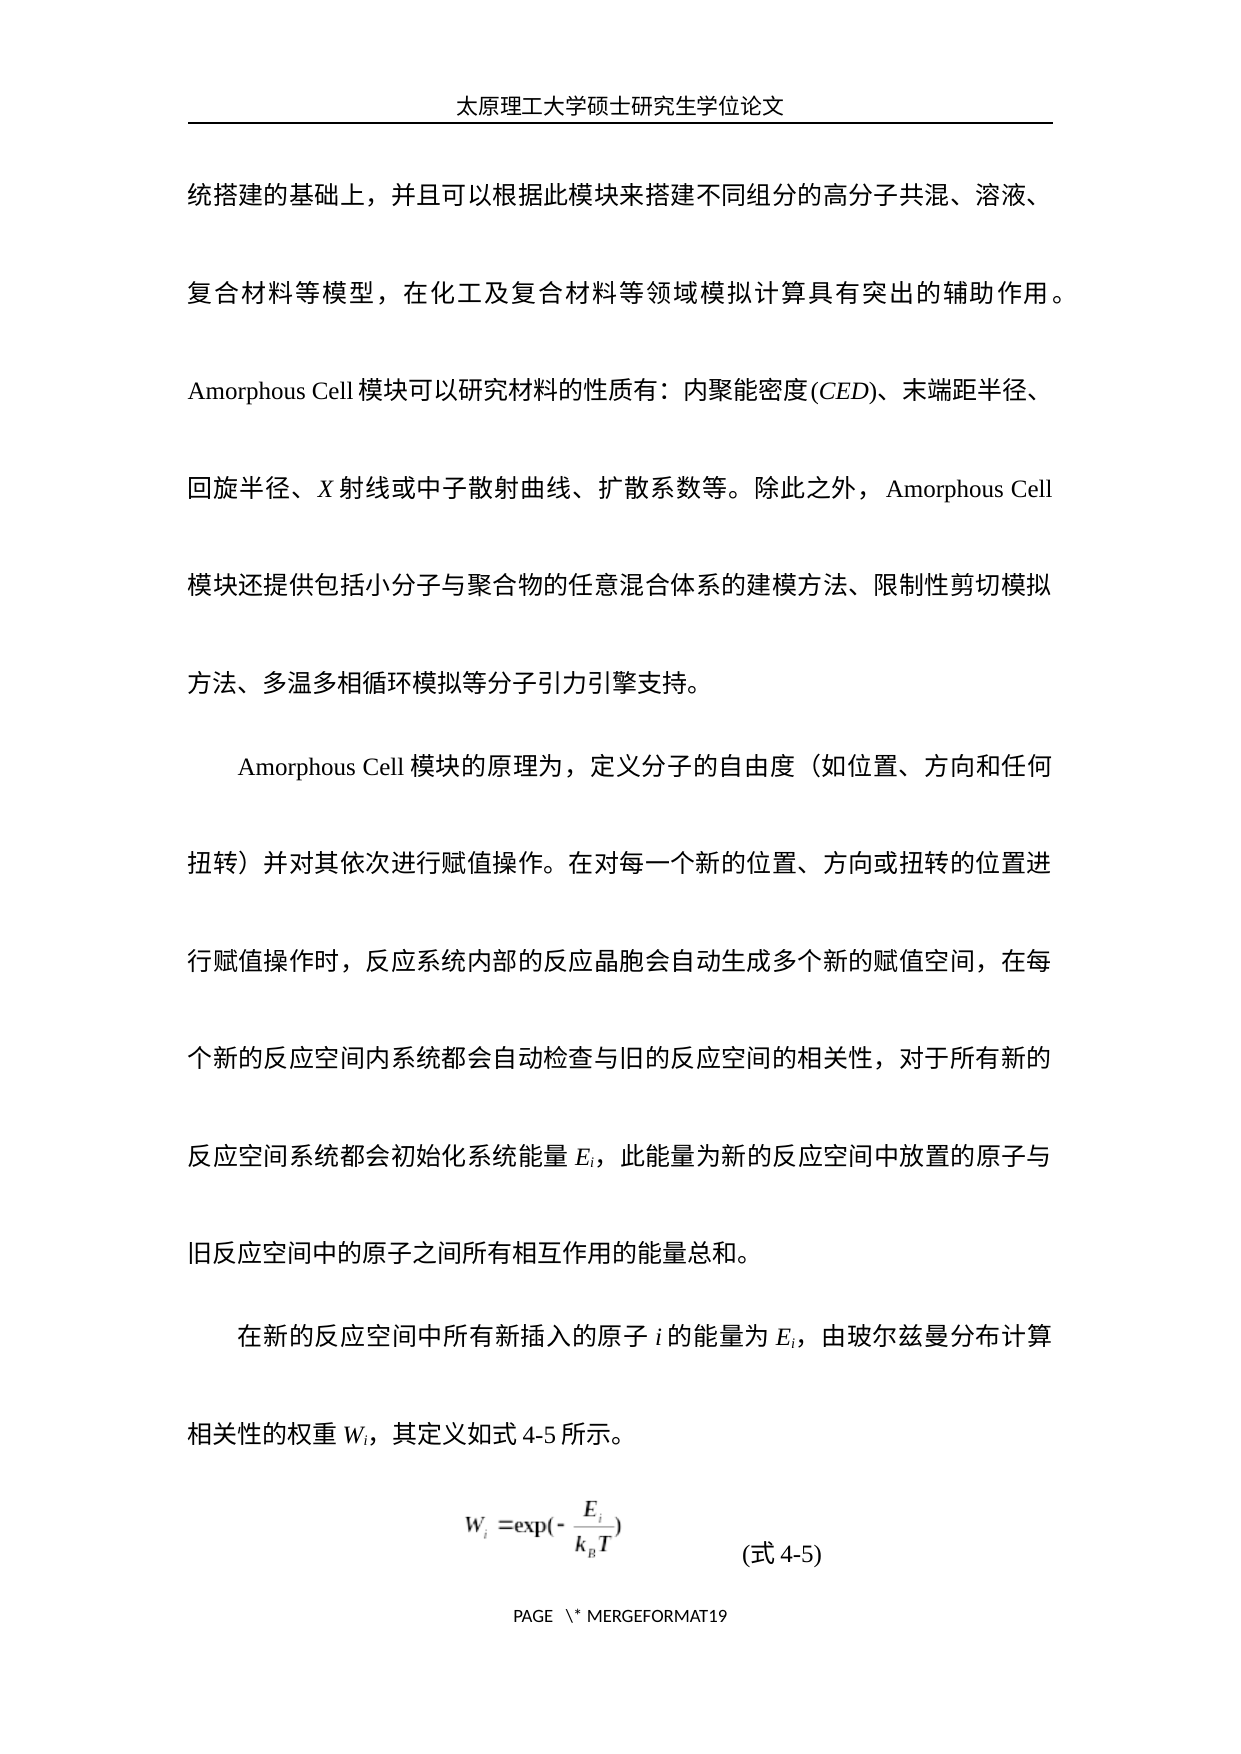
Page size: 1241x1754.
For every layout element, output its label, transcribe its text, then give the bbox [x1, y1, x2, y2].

text (式4-5) [187, 1483, 1053, 1581]
text 在新的反应空间中所有新插入的原子i的能量为Ei，由玻尔兹曼分布计算相关性的权重Wi，其定义如式4-5所示。 [187, 1302, 1053, 1465]
text Amorphous Cell模块的原理为，定义分子的自由度（如位置、方向和任何扭转）并对其依次进行赋值操作。在对每一个新的位置、方向或扭转的位置进行赋值操作时，反应系统内部的反应晶胞会自动生成多个新的赋值空间，在每个新的反应空间内系统都会自动检查与旧的反应空间的相关性，对于所有新的反应空间系统都会初始化系统能量Ei，此能量为新的反应空间中放置的原子与旧反应空间中的原子之间所有相互作用的能量总和。 [187, 732, 1053, 1284]
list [187, 161, 1053, 714]
